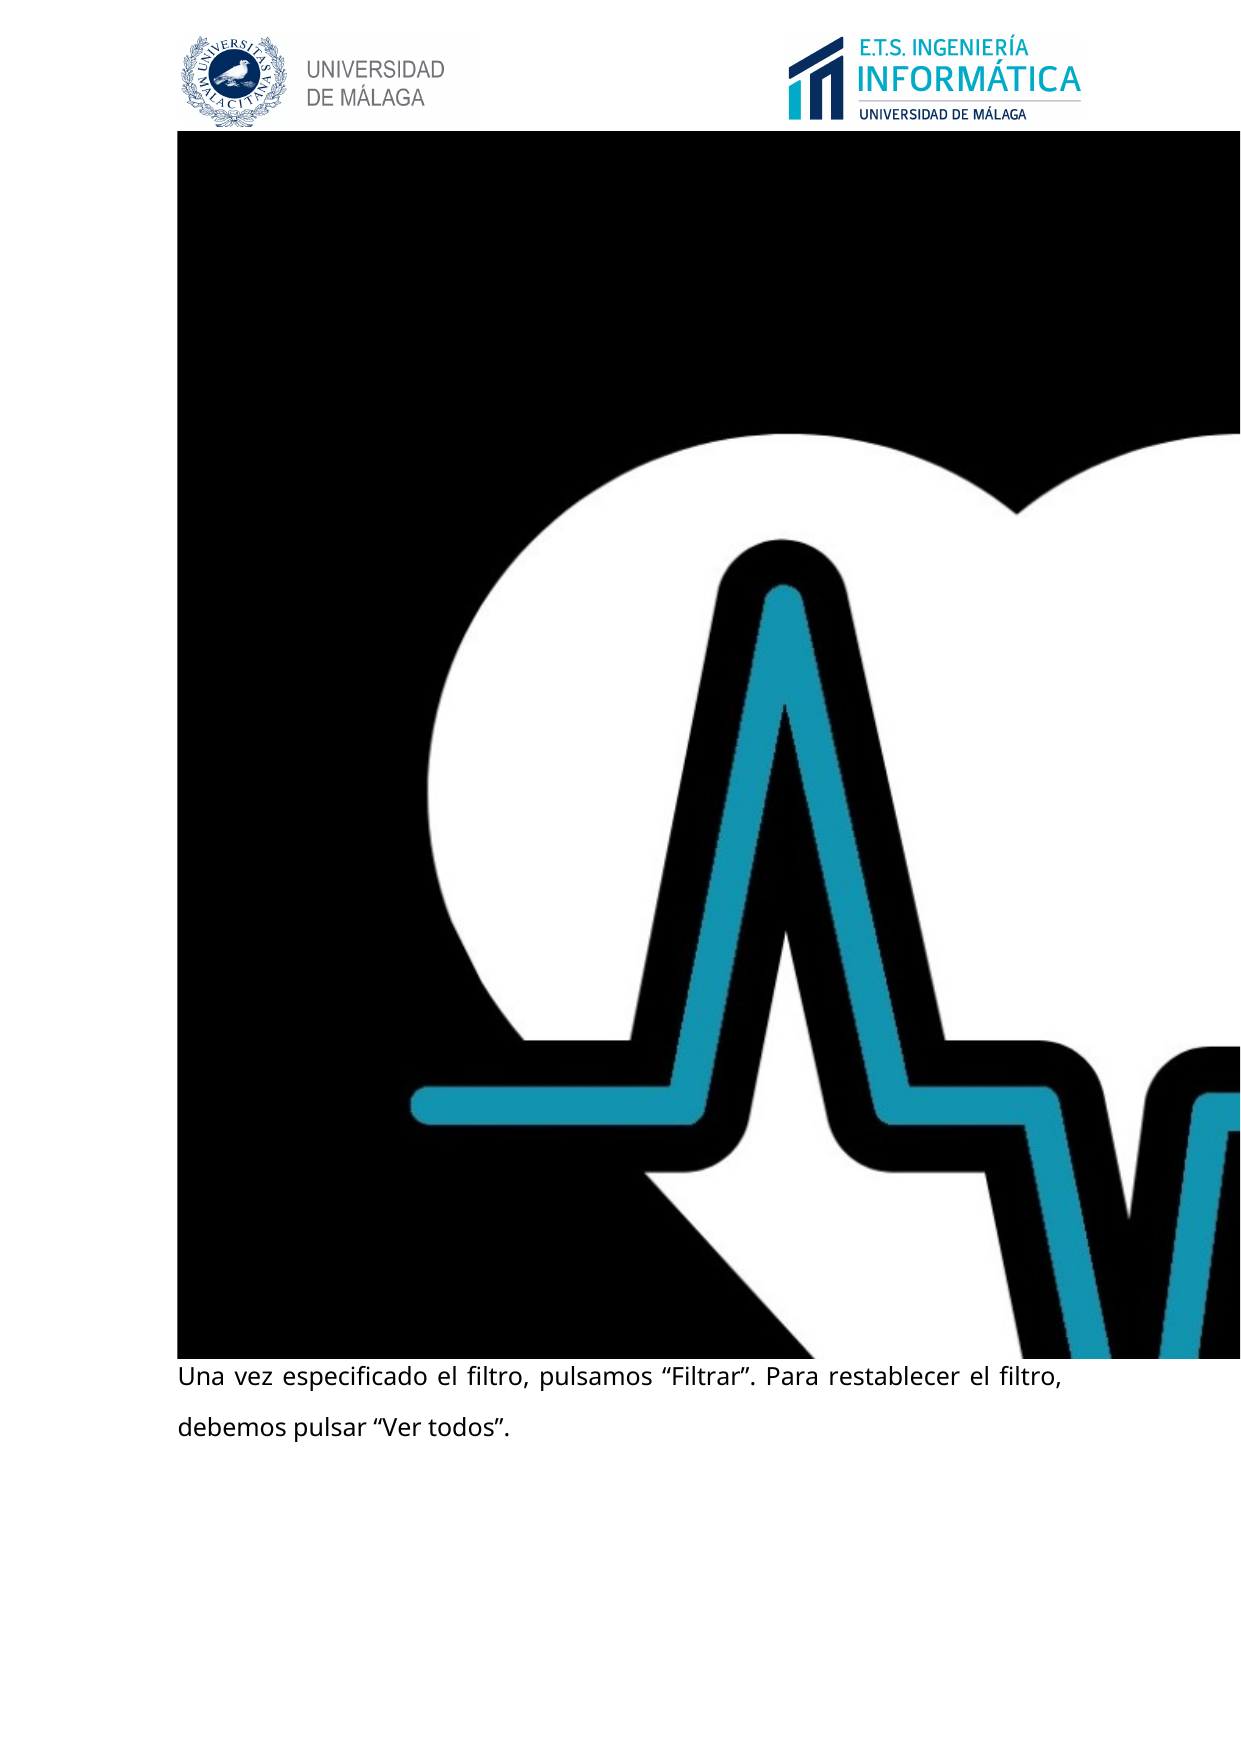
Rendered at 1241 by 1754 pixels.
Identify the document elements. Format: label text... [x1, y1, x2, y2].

text Una vez especificado el filtro, pulsamos “Filtrar”. Para restablecer el filtro, debemos pulsar “Ver todos”. [177, 1359, 1063, 1444]
picture [180, 35, 477, 127]
picture [177, 131, 1241, 1359]
picture [786, 34, 1083, 122]
